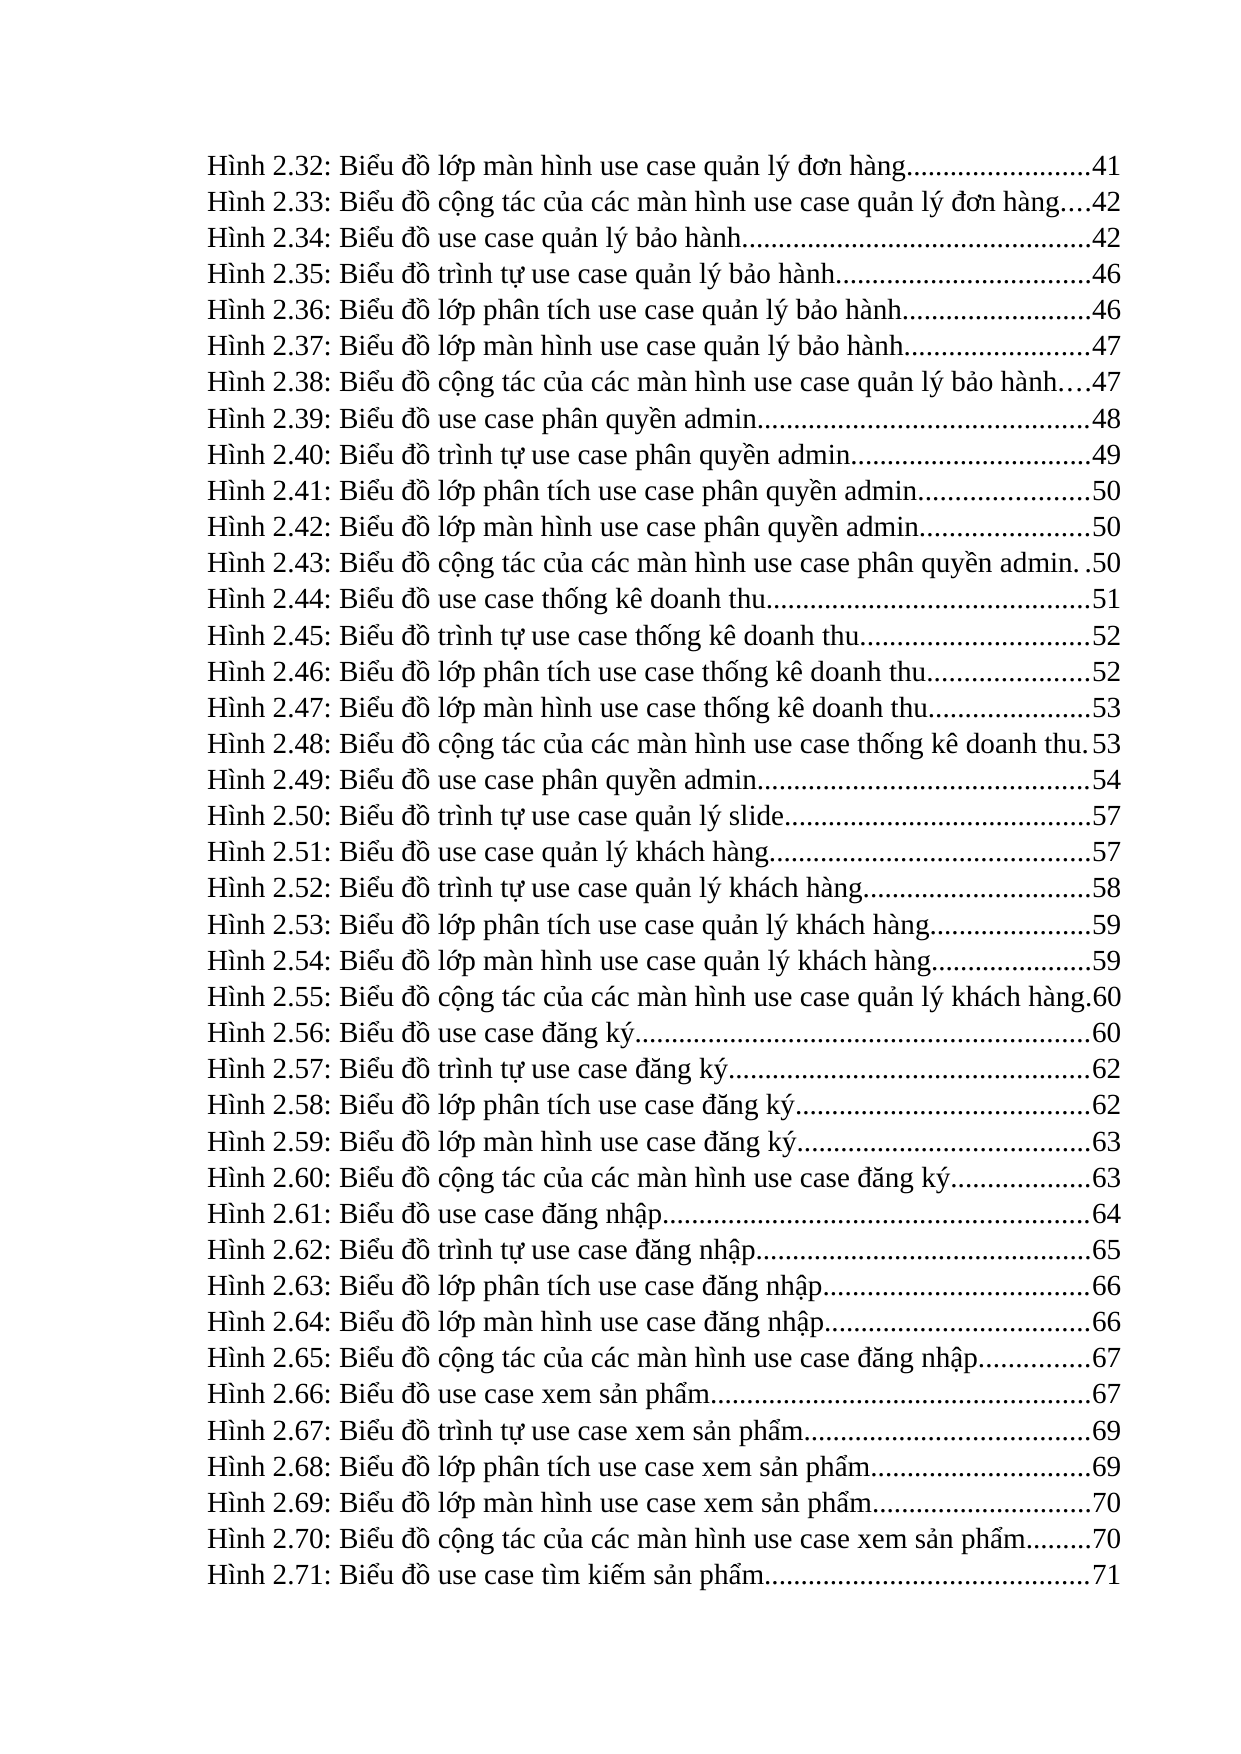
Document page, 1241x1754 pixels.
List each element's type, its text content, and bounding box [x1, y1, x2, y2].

text Hình 2.64: Biểu đồ lớp màn hình use case đăng nhập 66 [207, 1304, 1122, 1338]
text Hình 2.69: Biểu đồ lớp màn hình use case xem sản phẩm 70 [207, 1485, 1122, 1519]
text Hình 2.63: Biểu đồ lớp phân tích use case đăng nhập 66 [207, 1268, 1122, 1302]
text Hình 2.52: Biểu đồ trình tự use case quản lý khách hàng 58 [207, 871, 1122, 904]
text Hình 2.68: Biểu đồ lớp phân tích use case xem sản phẩm 69 [207, 1449, 1122, 1482]
text Hình 2.67: Biểu đồ trình tự use case xem sản phẩm 69 [207, 1413, 1122, 1446]
text Hình 2.43: Biểu đồ cộng tác của các màn hình use case phân quyền admin 50 [207, 545, 1122, 579]
text Hình 2.39: Biểu đồ use case phân quyền admin 48 [207, 401, 1122, 434]
text Hình 2.36: Biểu đồ lớp phân tích use case quản lý bảo hành 46 [207, 292, 1122, 326]
text Hình 2.49: Biểu đồ use case phân quyền admin 54 [207, 762, 1122, 796]
text Hình 2.71: Biểu đồ use case tìm kiếm sản phẩm 71 [207, 1557, 1122, 1591]
text Hình 2.70: Biểu đồ cộng tác của các màn hình use case xem sản phẩm 70 [207, 1521, 1122, 1555]
text Hình 2.61: Biểu đồ use case đăng nhập 64 [207, 1196, 1122, 1229]
text Hình 2.58: Biểu đồ lớp phân tích use case đăng ký 62 [207, 1087, 1122, 1121]
text Hình 2.45: Biểu đồ trình tự use case thống kê doanh thu 52 [207, 618, 1122, 651]
text Hình 2.62: Biểu đồ trình tự use case đăng nhập 65 [207, 1232, 1122, 1266]
text Hình 2.41: Biểu đồ lớp phân tích use case phân quyền admin 50 [207, 473, 1122, 507]
text Hình 2.32: Biểu đồ lớp màn hình use case quản lý đơn hàng 41 [207, 148, 1122, 181]
text Hình 2.60: Biểu đồ cộng tác của các màn hình use case đăng ký 63 [207, 1160, 1122, 1193]
text Hình 2.42: Biểu đồ lớp màn hình use case phân quyền admin 50 [207, 509, 1122, 543]
text Hình 2.56: Biểu đồ use case đăng ký 60 [207, 1015, 1122, 1049]
text Hình 2.37: Biểu đồ lớp màn hình use case quản lý bảo hành 47 [207, 328, 1122, 362]
text Hình 2.54: Biểu đồ lớp màn hình use case quản lý khách hàng 59 [207, 943, 1122, 976]
text Hình 2.50: Biểu đồ trình tự use case quản lý slide 57 [207, 798, 1122, 832]
text Hình 2.47: Biểu đồ lớp màn hình use case thống kê doanh thu 53 [207, 690, 1122, 723]
text Hình 2.44: Biểu đồ use case thống kê doanh thu 51 [207, 581, 1122, 615]
text Hình 2.38: Biểu đồ cộng tác của các màn hình use case quản lý bảo hành 47 [207, 364, 1122, 398]
text Hình 2.35: Biểu đồ trình tự use case quản lý bảo hành 46 [207, 256, 1122, 290]
text Hình 2.57: Biểu đồ trình tự use case đăng ký 62 [207, 1051, 1122, 1085]
text Hình 2.34: Biểu đồ use case quản lý bảo hành 42 [207, 220, 1122, 253]
text Hình 2.40: Biểu đồ trình tự use case phân quyền admin 49 [207, 437, 1122, 470]
text Hình 2.55: Biểu đồ cộng tác của các màn hình use case quản lý khách hàng .60 [207, 979, 1122, 1013]
text Hình 2.59: Biểu đồ lớp màn hình use case đăng ký 63 [207, 1124, 1122, 1157]
text Hình 2.51: Biểu đồ use case quản lý khách hàng 57 [207, 834, 1122, 868]
text Hình 2.46: Biểu đồ lớp phân tích use case thống kê doanh thu 52 [207, 654, 1122, 687]
text Hình 2.48: Biểu đồ cộng tác của các màn hình use case thống kê doanh thu 53 [207, 726, 1122, 759]
text Hình 2.33: Biểu đồ cộng tác của các màn hình use case quản lý đơn hàng 42 [207, 184, 1122, 217]
text Hình 2.65: Biểu đồ cộng tác của các màn hình use case đăng nhập 67 [207, 1341, 1122, 1374]
text Hình 2.53: Biểu đồ lớp phân tích use case quản lý khách hàng 59 [207, 907, 1122, 940]
text Hình 2.66: Biểu đồ use case xem sản phẩm 67 [207, 1377, 1122, 1410]
